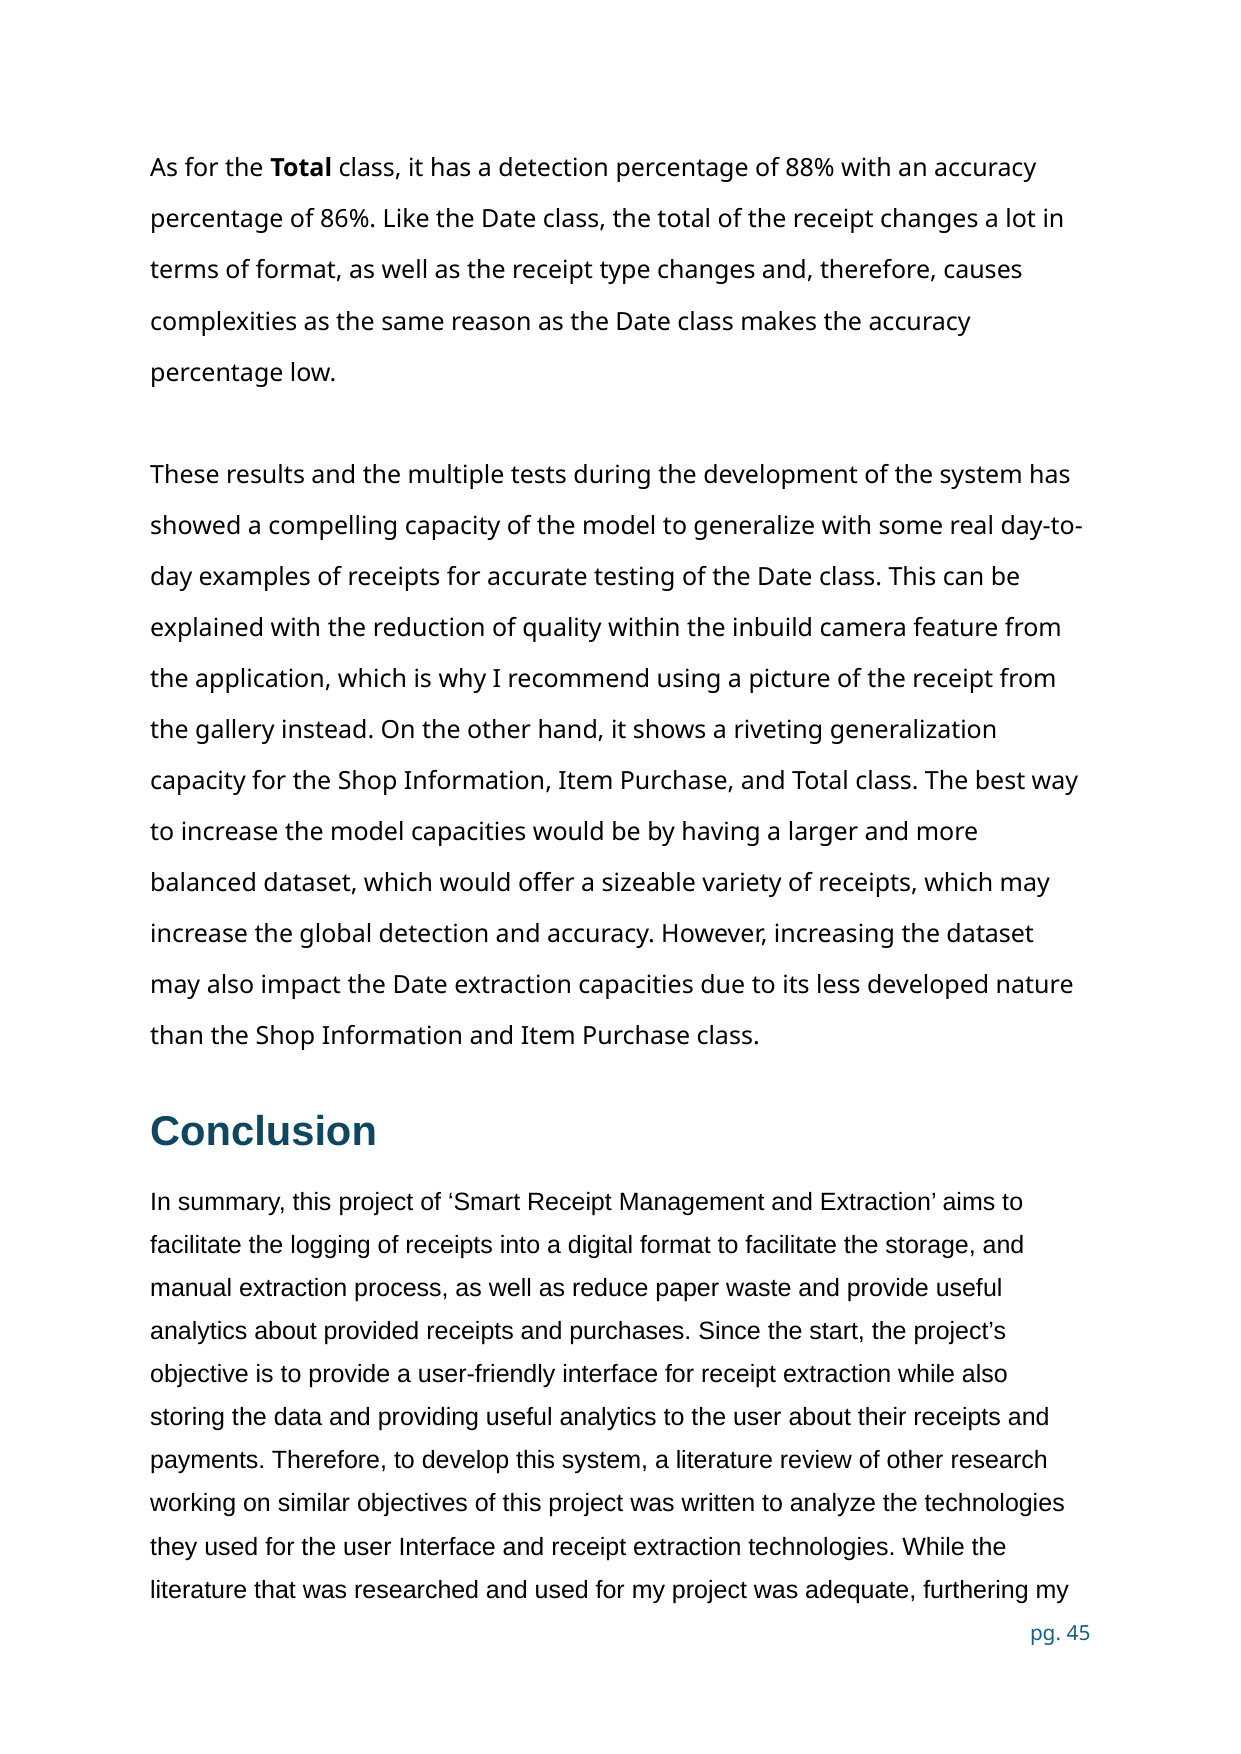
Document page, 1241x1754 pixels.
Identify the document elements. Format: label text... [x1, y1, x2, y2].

subtitle Conclusion [150, 1106, 1090, 1154]
text These results and the multiple tests during the development of the system has showed a compelling capacity of the model to generalize with some real day-to-day examples of receipts for accurate testing of the Date class. This can be explained with the reduction of quality within the inbuild camera feature from the application, which is why I recommend using a picture of the receipt from the gallery instead. On the other hand, it shows a riveting generalization capacity for the Shop Information, Item Purchase, and Total class. The best way to increase the model capacities would be by having a larger and more balanced dataset, which would offer a sizeable variety of receipts, which may increase the global detection and accuracy. However, increasing the dataset may also impact the Date extraction capacities due to its less developed nature than the Shop Information and Item Purchase class. [150, 456, 1090, 1052]
text As for the Total class, it has a detection percentage of 88% with an accuracy percentage of 86%. Like the Date class, the total of the receipt changes a lot in terms of format, as well as the receipt type changes and, therefore, causes complexities as the same reason as the Date class makes the accuracy percentage low. [150, 150, 1090, 388]
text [150, 1186, 1090, 1603]
